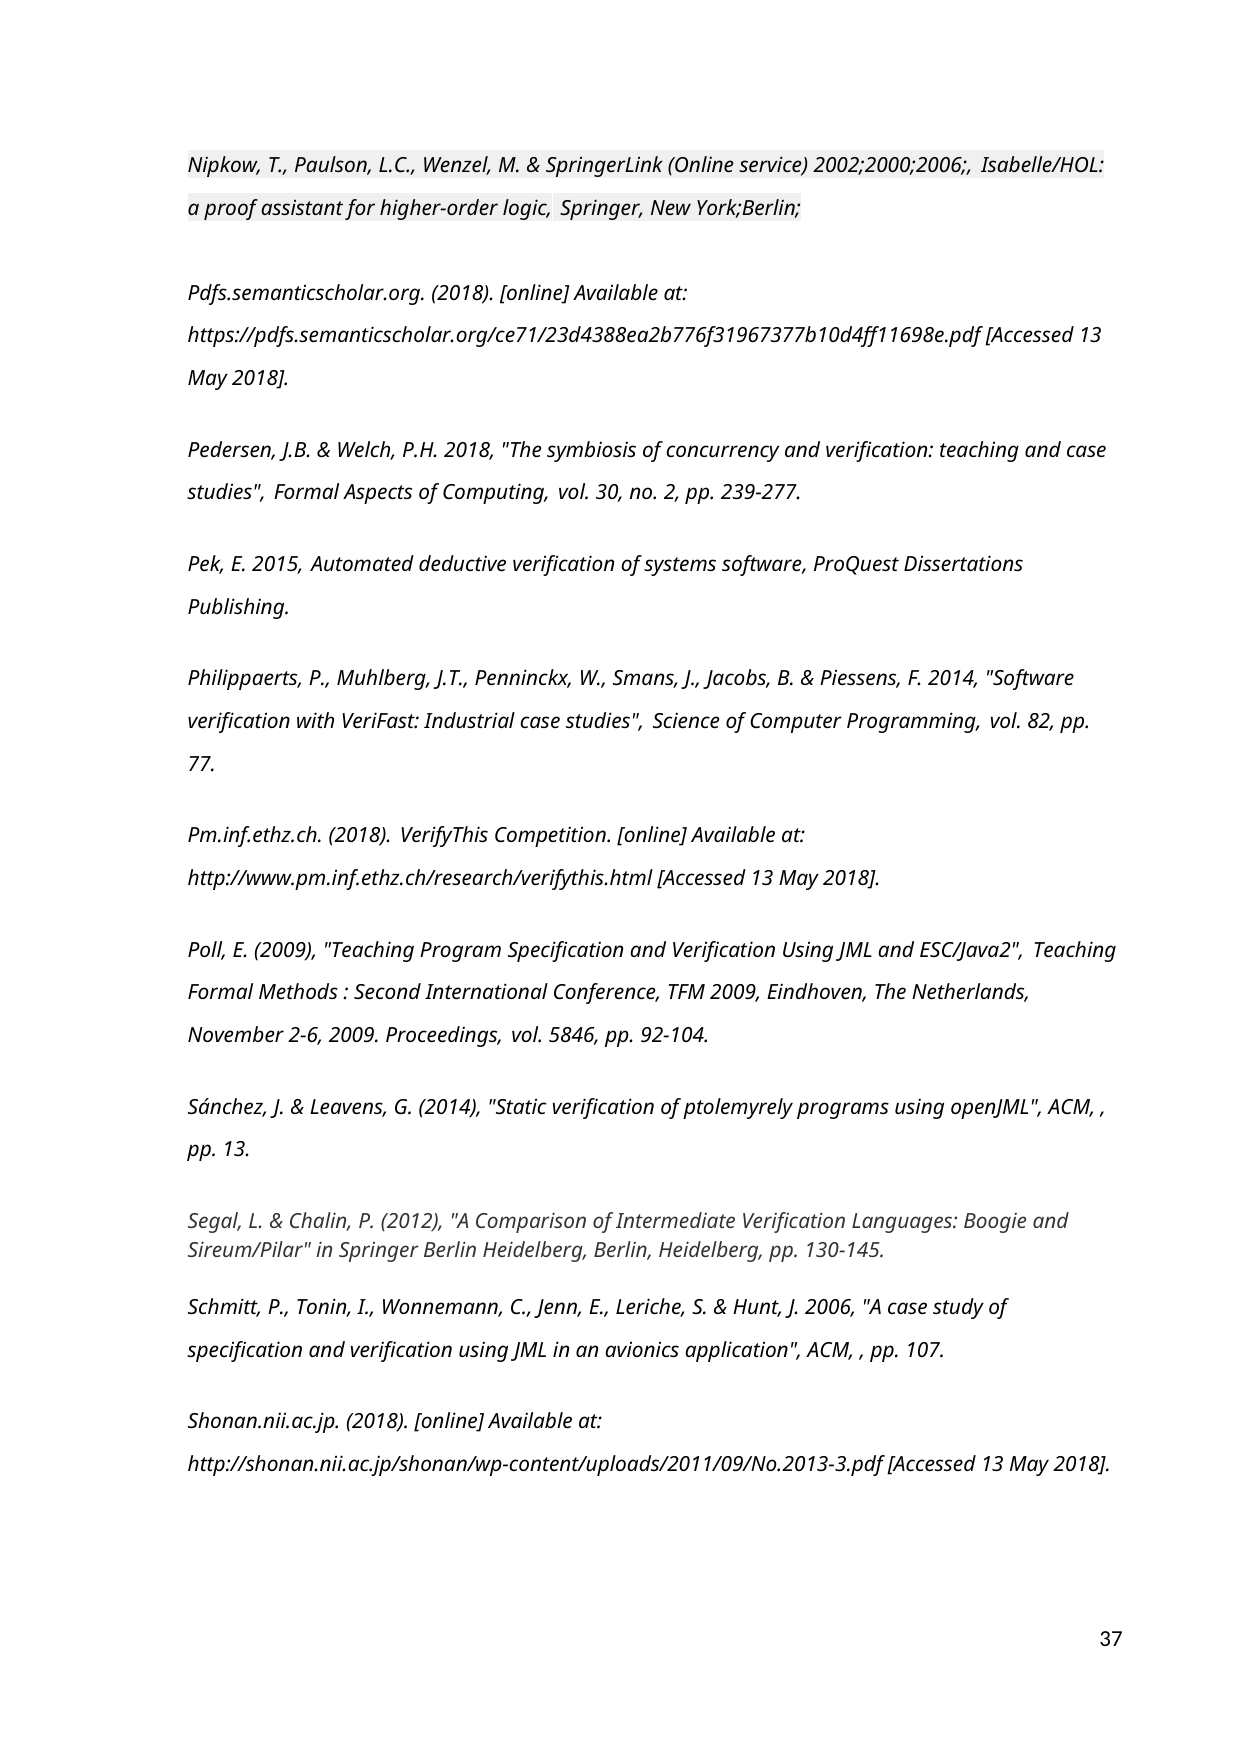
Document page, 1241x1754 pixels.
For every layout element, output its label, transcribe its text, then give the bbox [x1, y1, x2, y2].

subtitle Nipkow, T., Paulson, L.C., Wenzel, M. & SpringerLink (Online service) 2002;2000;2006;, Isabelle/HOL: a proof assistant for higher-order logic, Springer, New York;Berlin; [187, 150, 1122, 221]
text Philippaerts, P., Muhlberg, J.T., Penninckx, W., Smans, J., Jacobs, B. & Piessens, F. 2014, "Software verification with VeriFast: Industrial case studies", Science of Computer Programming, vol. 82, pp. 77. [187, 663, 1122, 777]
text Sánchez, J. & Leavens, G. (2014), "Static verification of ptolemyrely programs using openJML", ACM, , pp. 13. [187, 1092, 1122, 1163]
text Pek, E. 2015, Automated deductive verification of systems software, ProQuest Dissertations Publishing. [187, 549, 1122, 620]
text Schmitt, P., Tonin, I., Wonnemann, C., Jenn, E., Leriche, S. & Hunt, J. 2006, "A case study of specification and verification using JML in an avionics application", ACM, , pp. 107. [187, 1292, 1122, 1363]
subtitle Pm.inf.ethz.ch. (2018). VerifyThis Competition. [online] Available at: http://www.pm.inf.ethz.ch/research/verifythis.html [Accessed 13 May 2018]. [187, 821, 1122, 892]
subtitle Shonan.nii.ac.jp. (2018). [online] Available at: http://shonan.nii.ac.jp/shonan/wp-content/uploads/2011/09/No.2013-3.pdf [Accessed 13 May 2018]. [187, 1407, 1122, 1478]
text Poll, E. (2009), "Teaching Program Specification and Verification Using JML and ESC/Java2", Teaching Formal Methods : Second International Conference, TFM 2009, Eindhoven, The Netherlands, November 2-6, 2009. Proceedings, vol. 5846, pp. 92-104. [187, 935, 1122, 1048]
text Segal, L. & Chalin, P. (2012), "A Comparison of Intermediate Verification Languages: Boogie and Sireum/Pilar" in Springer Berlin Heidelberg, Berlin, Heidelberg, pp. 130-145. [187, 1206, 1122, 1263]
subtitle Pdfs.semanticscholar.org. (2018). [online] Available at: https://pdfs.semanticscholar.org/ce71/23d4388ea2b776f31967377b10d4ff11698e.pdf [Accessed 13 May 2018]. [187, 278, 1122, 391]
text Pedersen, J.B. & Welch, P.H. 2018, "The symbiosis of concurrency and verification: teaching and case studies", Formal Aspects of Computing, vol. 30, no. 2, pp. 239-277. [187, 435, 1122, 506]
